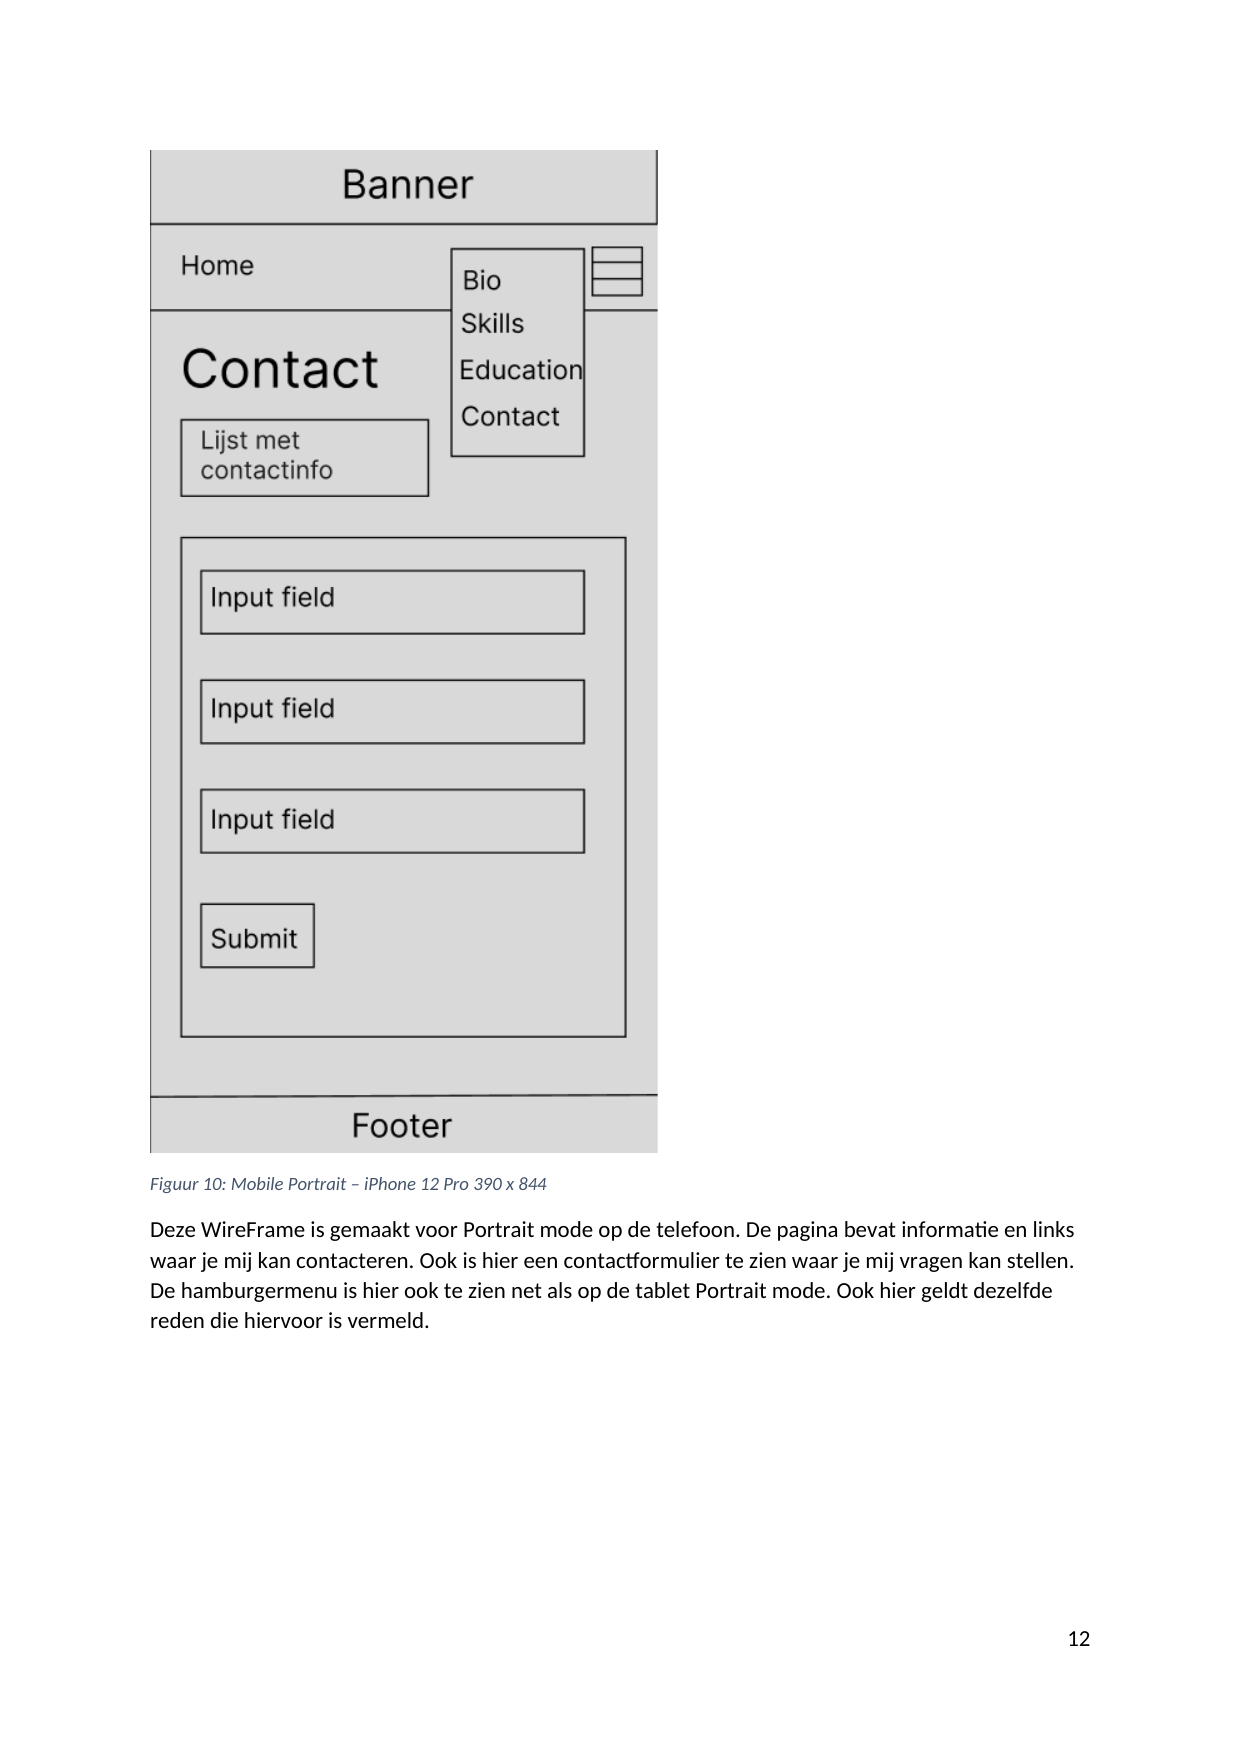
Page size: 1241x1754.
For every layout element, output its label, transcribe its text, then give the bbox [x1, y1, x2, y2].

text Figuur 10: Mobile Portrait – iPhone 12 Pro 390 x 844 [150, 1172, 1090, 1195]
text Deze WireFrame is gemaakt voor Portrait mode op de telefoon. De pagina bevat informatie en links waar je mij kan contacteren. Ook is hier een contactformulier te zien waar je mij vragen kan stellen. De hamburgermenu is hier ook te zien net als op de tablet Portrait mode. Ook hier geldt dezelfde reden die hiervoor is vermeld. [150, 1216, 1090, 1334]
picture [150, 150, 658, 1153]
